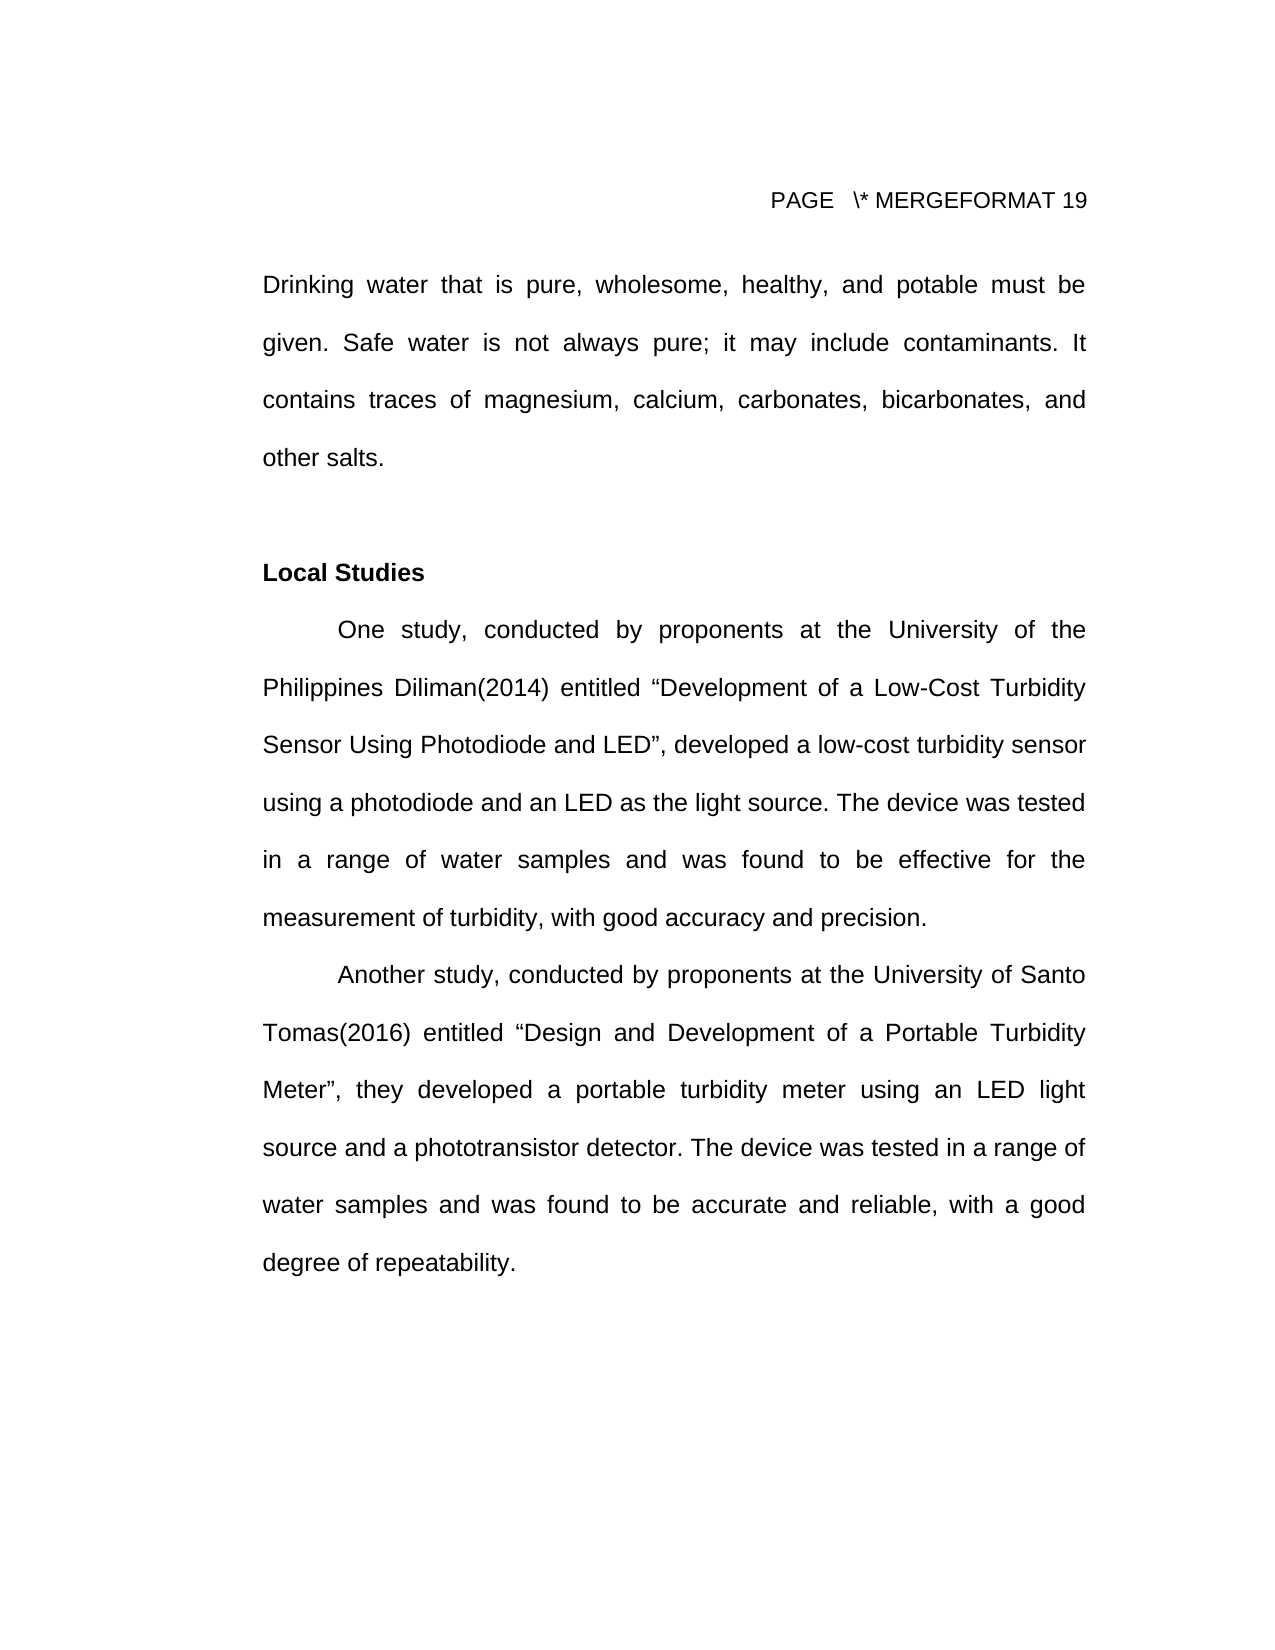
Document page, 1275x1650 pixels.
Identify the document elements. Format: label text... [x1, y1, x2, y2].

text One study, conducted by proponents at the University of the Philippines Diliman(2014) entitled “Development of a Low-Cost Turbidity Sensor Using Photodiode and LED”, developed a low-cost turbidity sensor using a photodiode and an LED as the light source. The device was tested in a range of water samples and was found to be effective for the measurement of turbidity, with good accuracy and precision. [262, 615, 1087, 931]
text Local Studies [262, 557, 1087, 586]
text Another study, conducted by proponents at the University of Santo Tomas(2016) entitled “Design and Development of a Portable Turbidity Meter”, they developed a portable turbidity meter using an LED light source and a phototransistor detector. The device was tested in a range of water samples and was found to be accurate and reliable, with a good degree of repeatability. [262, 960, 1087, 1276]
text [262, 270, 1087, 471]
